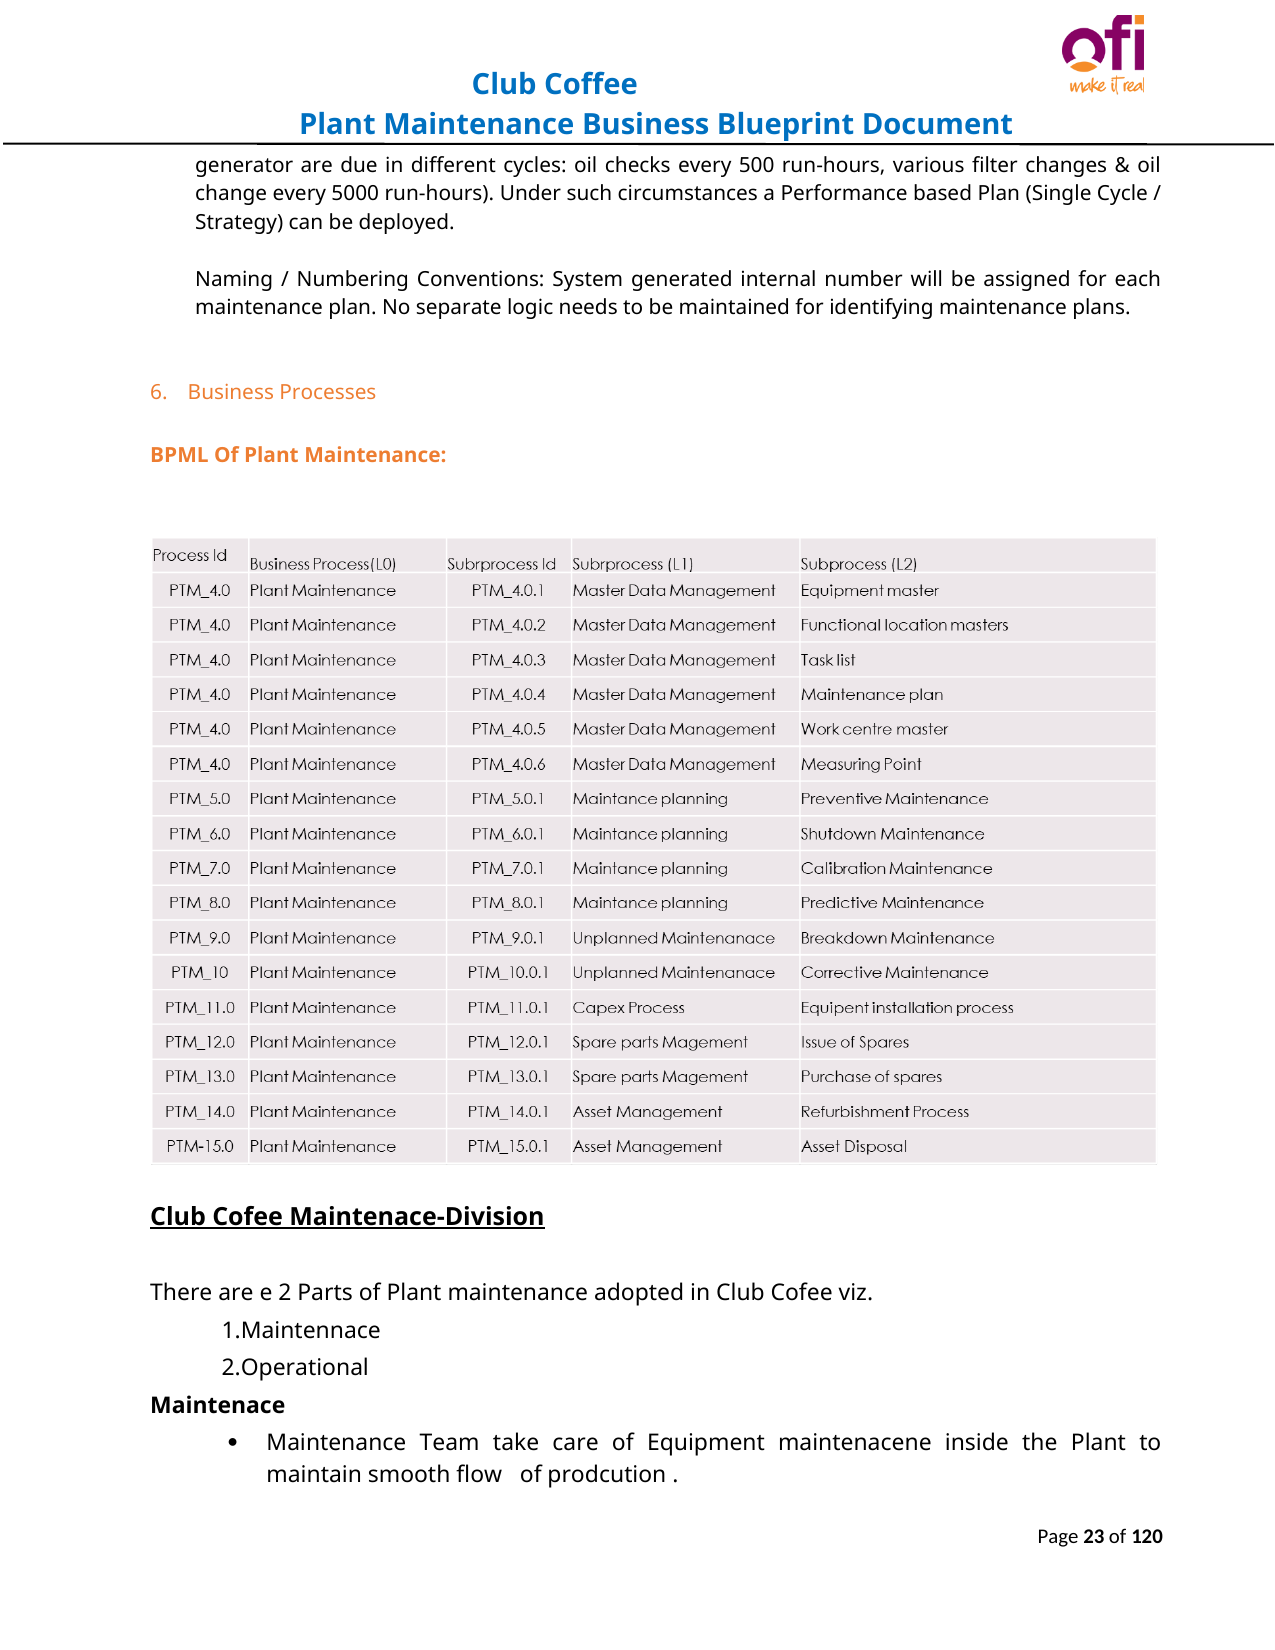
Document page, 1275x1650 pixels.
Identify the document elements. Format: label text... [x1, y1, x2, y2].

picture [150, 536, 1158, 1165]
list Business Processes [150, 377, 1162, 406]
text Club Cofee Maintenace-Division [150, 1198, 1162, 1232]
picture [1061, 15, 1144, 95]
text Naming / Numbering Conventions: System generated internal number will be assigned for each maintenance plan. No separate logic needs to be maintained for identifying maintenance plans. [195, 264, 1162, 321]
text BPML Of Plant Maintenance: [150, 440, 1162, 468]
text 1.Maintennace [150, 1314, 1162, 1345]
text 2.Operational [150, 1351, 1162, 1382]
text Maintenace [150, 1389, 1162, 1420]
text There are e 2 Parts of Plant maintenance adopted in Club Cofee viz. [150, 1276, 1162, 1307]
list Maintenance Team take care of Equipment maintenacene inside the Plant to maintain smooth flow of prodcution . [229, 1426, 1162, 1489]
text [195, 150, 1162, 235]
